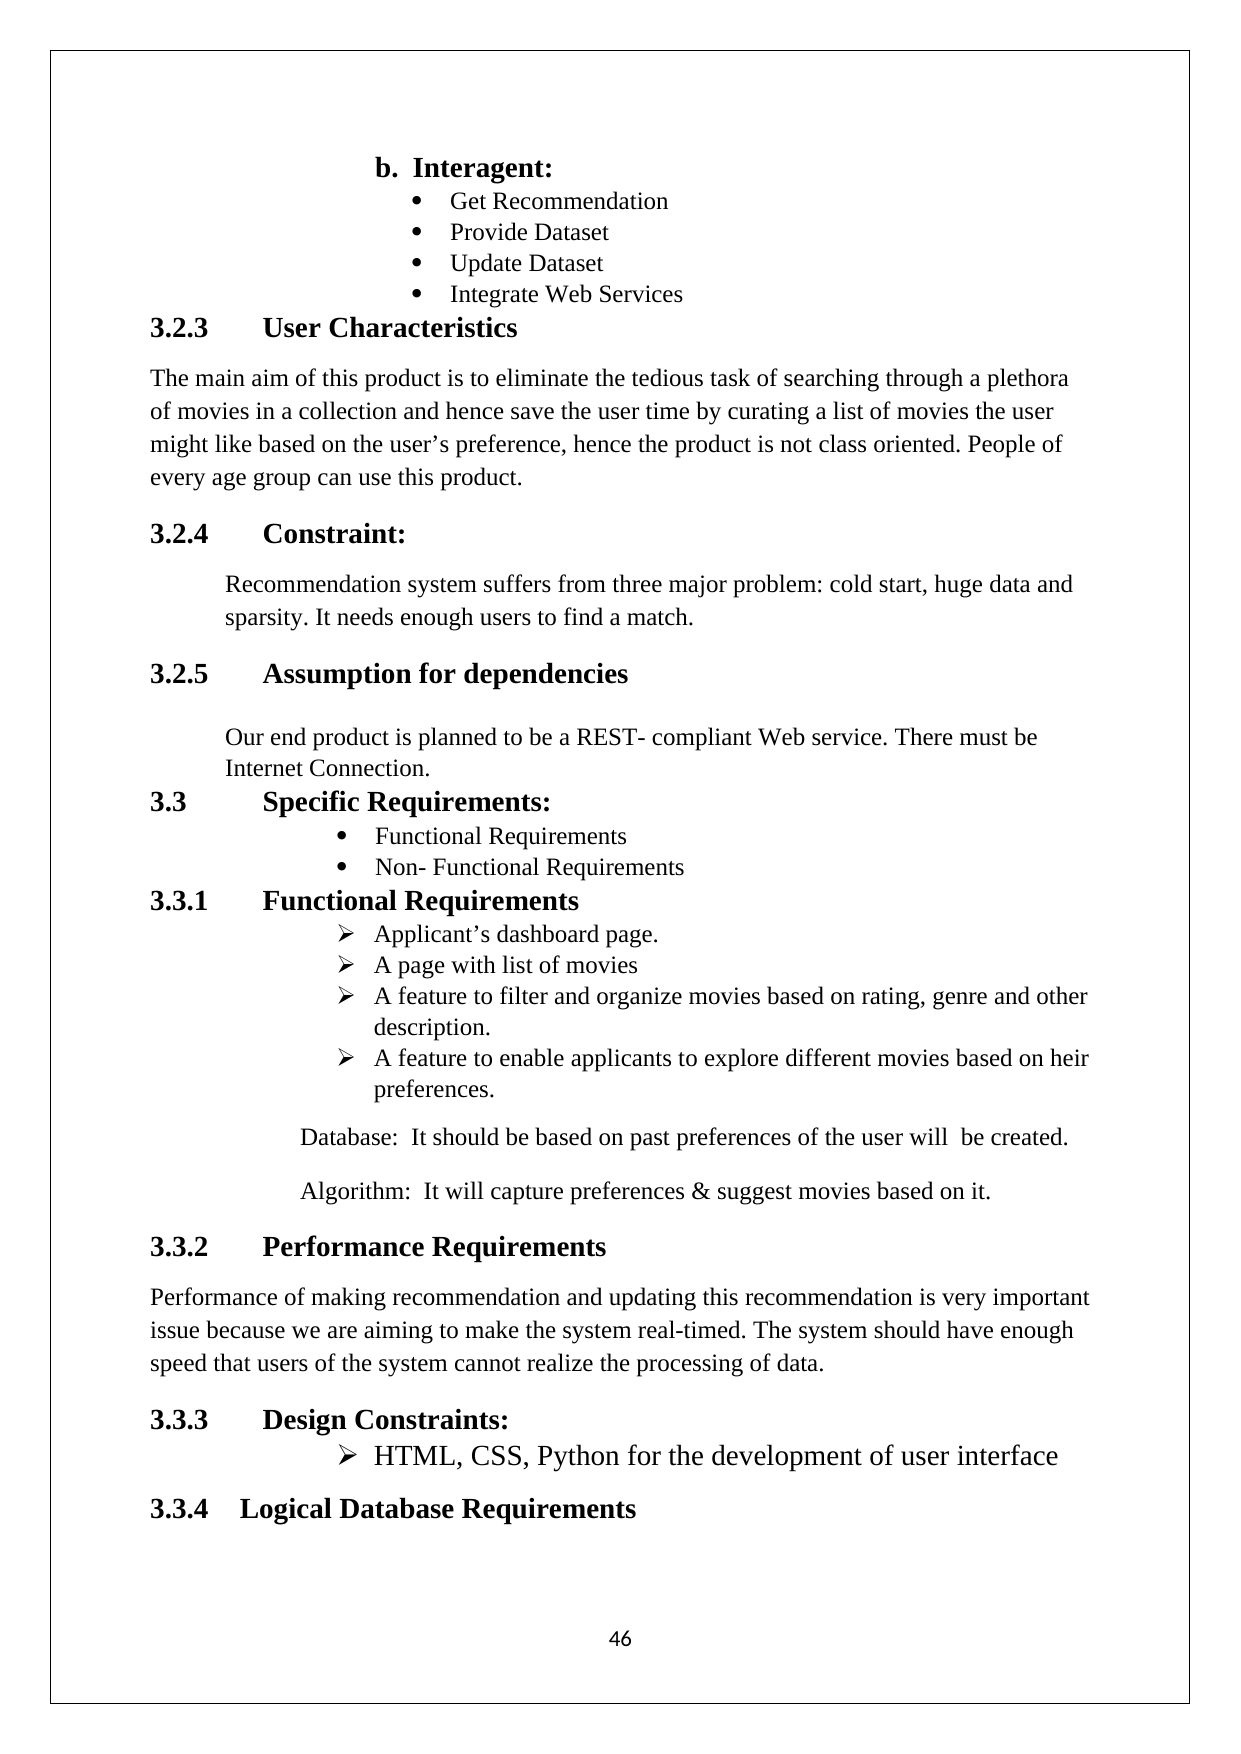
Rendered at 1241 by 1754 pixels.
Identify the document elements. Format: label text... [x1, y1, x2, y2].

list User Characteristics [150, 310, 1090, 344]
list A page with list of movies [336, 950, 1090, 979]
list A feature to filter and organize movies based on rating, genre and other description. [336, 981, 1090, 1041]
text Performance of making recommendation and updating this recommendation is very important issue because we are aiming to make the system real-timed. The system should have enough speed that users of the system cannot realize the processing of data. [150, 1282, 1090, 1377]
text Database: It should be based on past preferences of the user will be created. [150, 1122, 1090, 1151]
text Algorithm: It will capture preferences & suggest movies based on it. [150, 1176, 1090, 1204]
list Integrate Web Services [412, 279, 1090, 308]
list Get Recommendation [412, 186, 1090, 215]
list Our end product is planned to be a REST- compliant Web service. There must be Internet Connection. [225, 722, 1090, 782]
list Update Dataset [412, 248, 1090, 277]
text 3.3.4 Logical Database Requirements [150, 1491, 1090, 1525]
list Provide Dataset [412, 217, 1090, 246]
list Interagent: [375, 150, 1090, 183]
list A feature to enable applicants to explore different movies based on heir preferences. [336, 1043, 1090, 1103]
list Functional Requirements [337, 821, 1090, 849]
list Specific Requirements: [150, 784, 1090, 818]
list Assumption for dependencies [150, 656, 1090, 689]
list Performance Requirements [150, 1229, 1090, 1263]
list Functional Requirements [150, 883, 1090, 916]
list Design Constraints: [150, 1402, 1090, 1436]
list Applicant’s dashboard page. [336, 919, 1090, 948]
list HTML, CSS, Python for the development of user interface [336, 1438, 1090, 1472]
text The main aim of this product is to eliminate the tedious task of searching through a plethora of movies in a collection and hence save the user time by curating a list of movies the user might like based on the user’s preference, hence the product is not class oriented. People of every age group can use this product. [150, 363, 1090, 491]
list Non- Functional Requirements [337, 852, 1090, 881]
text Recommendation system suffers from three major problem: cold start, huge data and sparsity. It needs enough users to find a match. [225, 569, 1090, 631]
list Constraint: [150, 516, 1090, 549]
